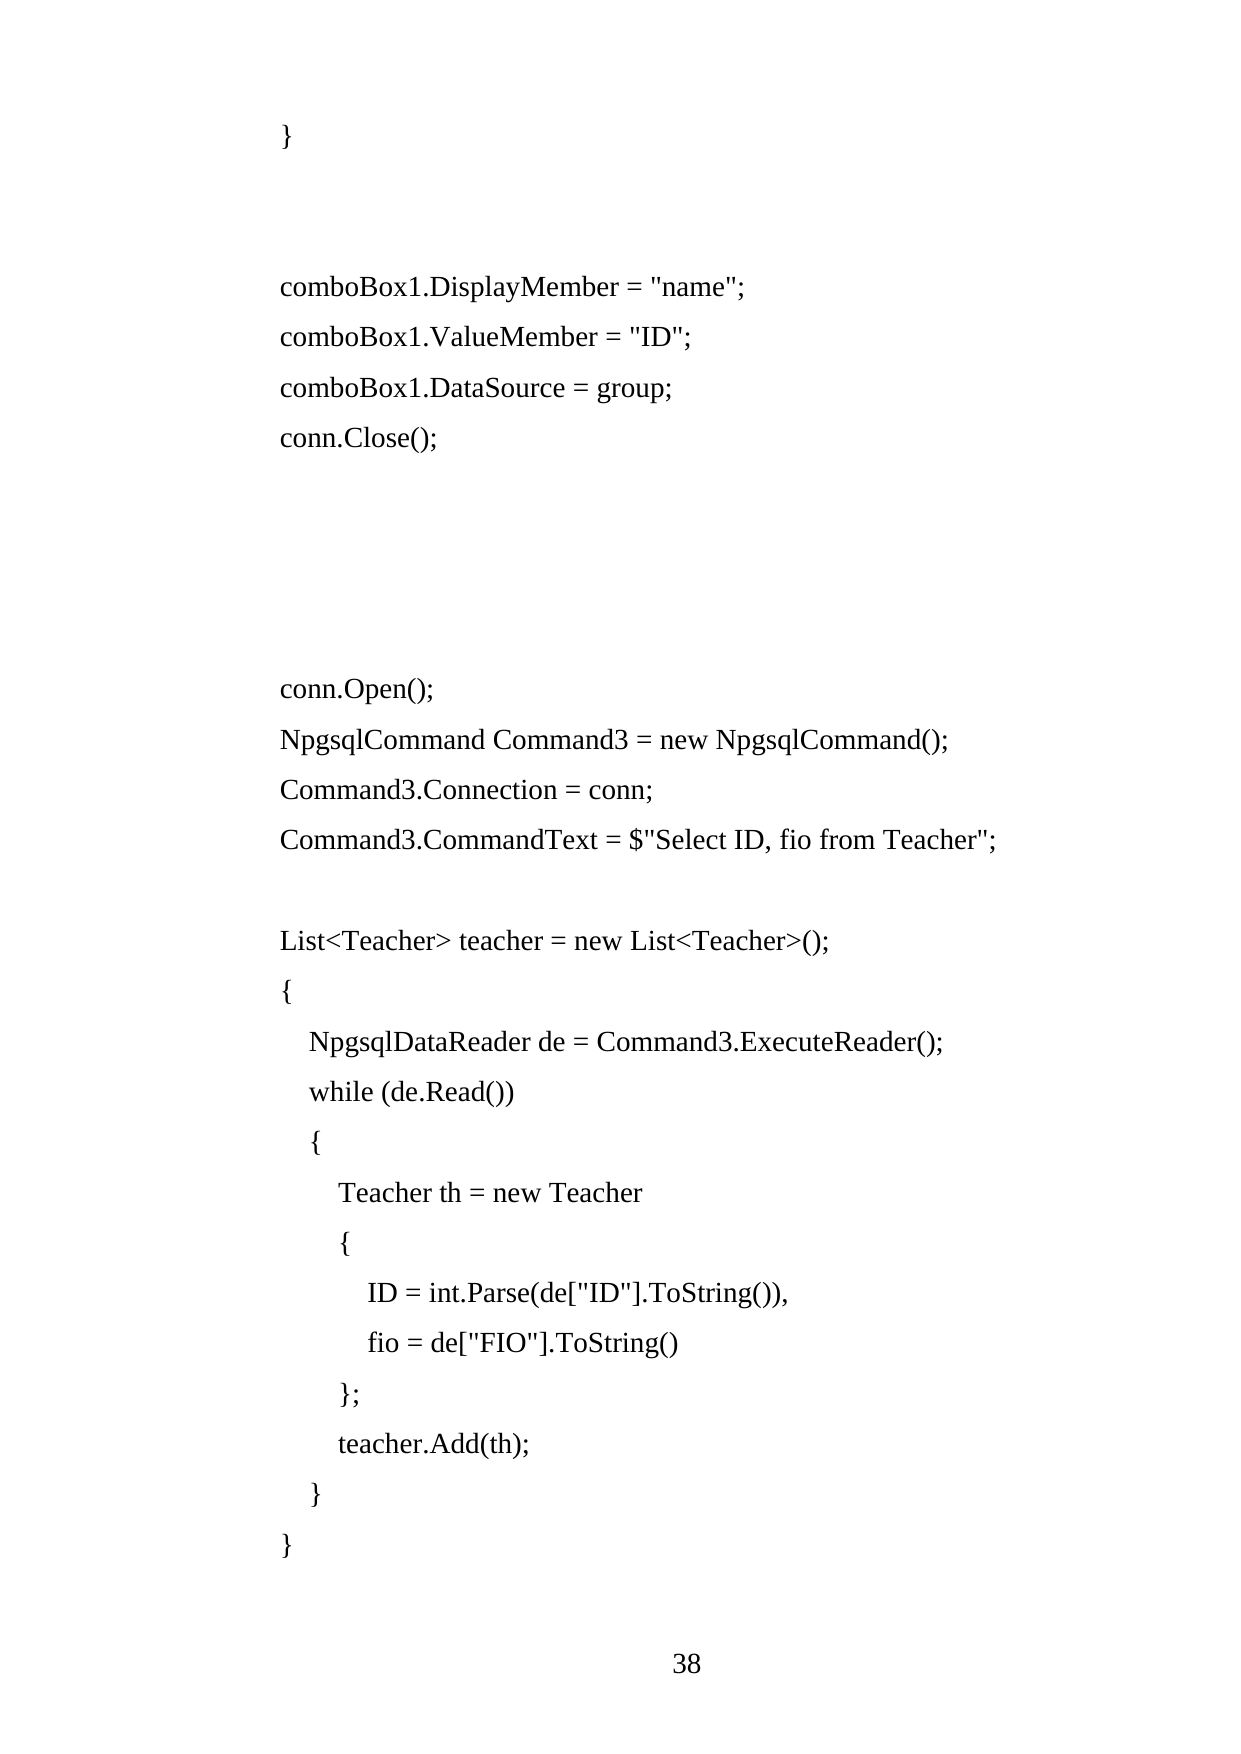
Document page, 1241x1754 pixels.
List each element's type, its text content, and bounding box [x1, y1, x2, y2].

text comboBox1.ValueMember = "ID"; [118, 319, 1181, 353]
text while (de.Read()) [118, 1074, 1181, 1108]
text { [118, 1225, 1181, 1258]
text conn.Open(); [118, 672, 1181, 705]
text NpgsqlCommand Command3 = new NpgsqlCommand(); [118, 722, 1181, 755]
text ID = int.Parse(de["ID"].ToString()), [118, 1275, 1181, 1309]
text comboBox1.DisplayMember = "name"; [118, 269, 1181, 303]
text } [118, 1527, 1181, 1560]
text Teacher th = new Teacher [118, 1175, 1181, 1208]
text } [118, 118, 1181, 152]
text comboBox1.DataSource = group; [118, 370, 1181, 403]
text Command3.Connection = conn; [118, 772, 1181, 806]
text fio = de["FIO"].ToString() [118, 1326, 1181, 1359]
text List<Teacher> teacher = new List<Teacher>(); [118, 923, 1181, 957]
text NpgsqlDataReader de = Command3.ExecuteReader(); [118, 1024, 1181, 1057]
text }; [118, 1376, 1181, 1409]
text { [118, 973, 1181, 1007]
text teacher.Add(th); [118, 1426, 1181, 1460]
text { [118, 1124, 1181, 1158]
text } [118, 1477, 1181, 1510]
text conn.Close(); [118, 420, 1181, 453]
text Command3.CommandText = $"Select ID, fio from Teacher"; [118, 822, 1181, 856]
